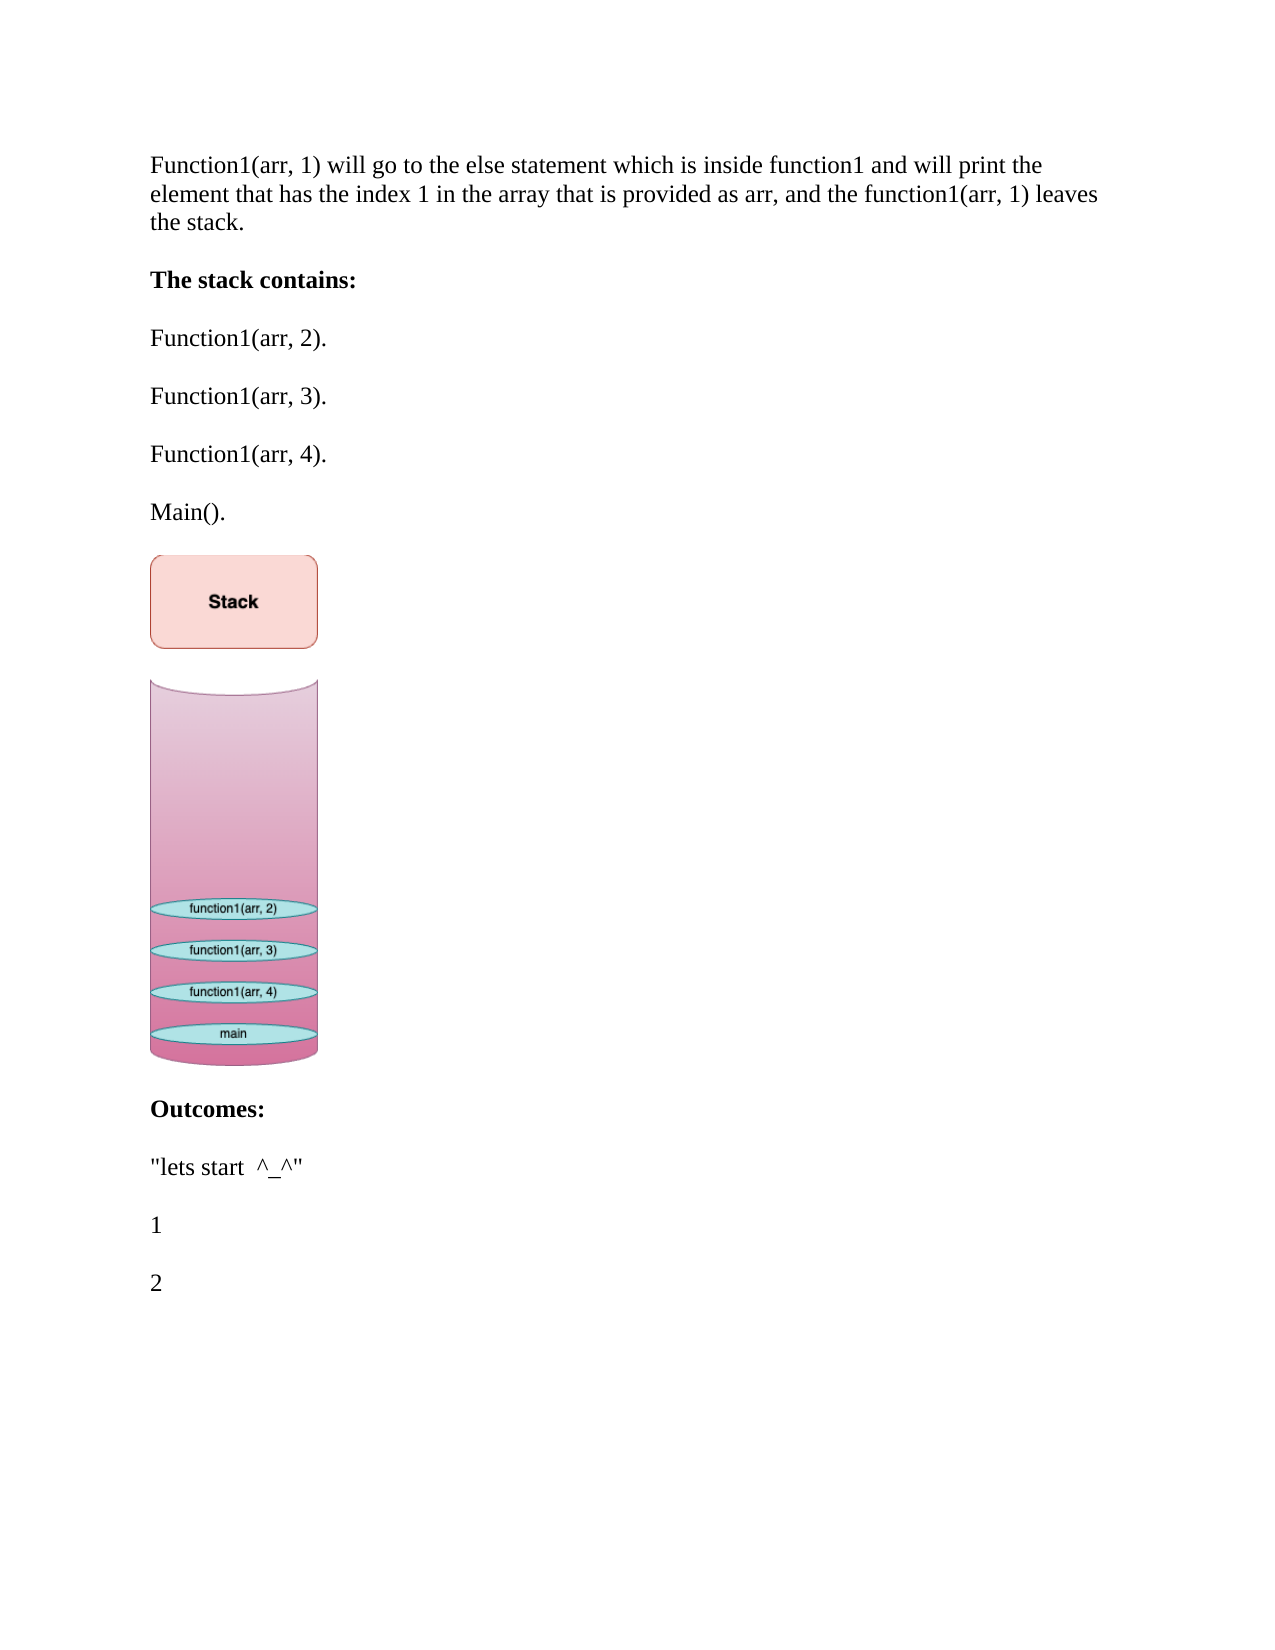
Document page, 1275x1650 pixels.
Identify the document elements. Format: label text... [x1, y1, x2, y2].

text 1 [150, 1210, 1125, 1239]
text Function1(arr, 2). [150, 323, 1125, 352]
text Outcomes: [150, 1094, 1125, 1123]
text The stack contains: [150, 265, 1125, 294]
text 2 [150, 1268, 1125, 1297]
text Function1(arr, 1) will go to the else statement which is inside function1 and will print the element that has the index 1 in the array that is provided as arr, and the function1(arr, 1) leaves the stack. [150, 150, 1125, 236]
text Function1(arr, 4). [150, 439, 1125, 468]
text Main(). [150, 497, 1125, 526]
text Function1(arr, 3). [150, 381, 1125, 410]
picture [150, 555, 319, 1066]
text "lets start ^_^" [150, 1152, 1125, 1181]
